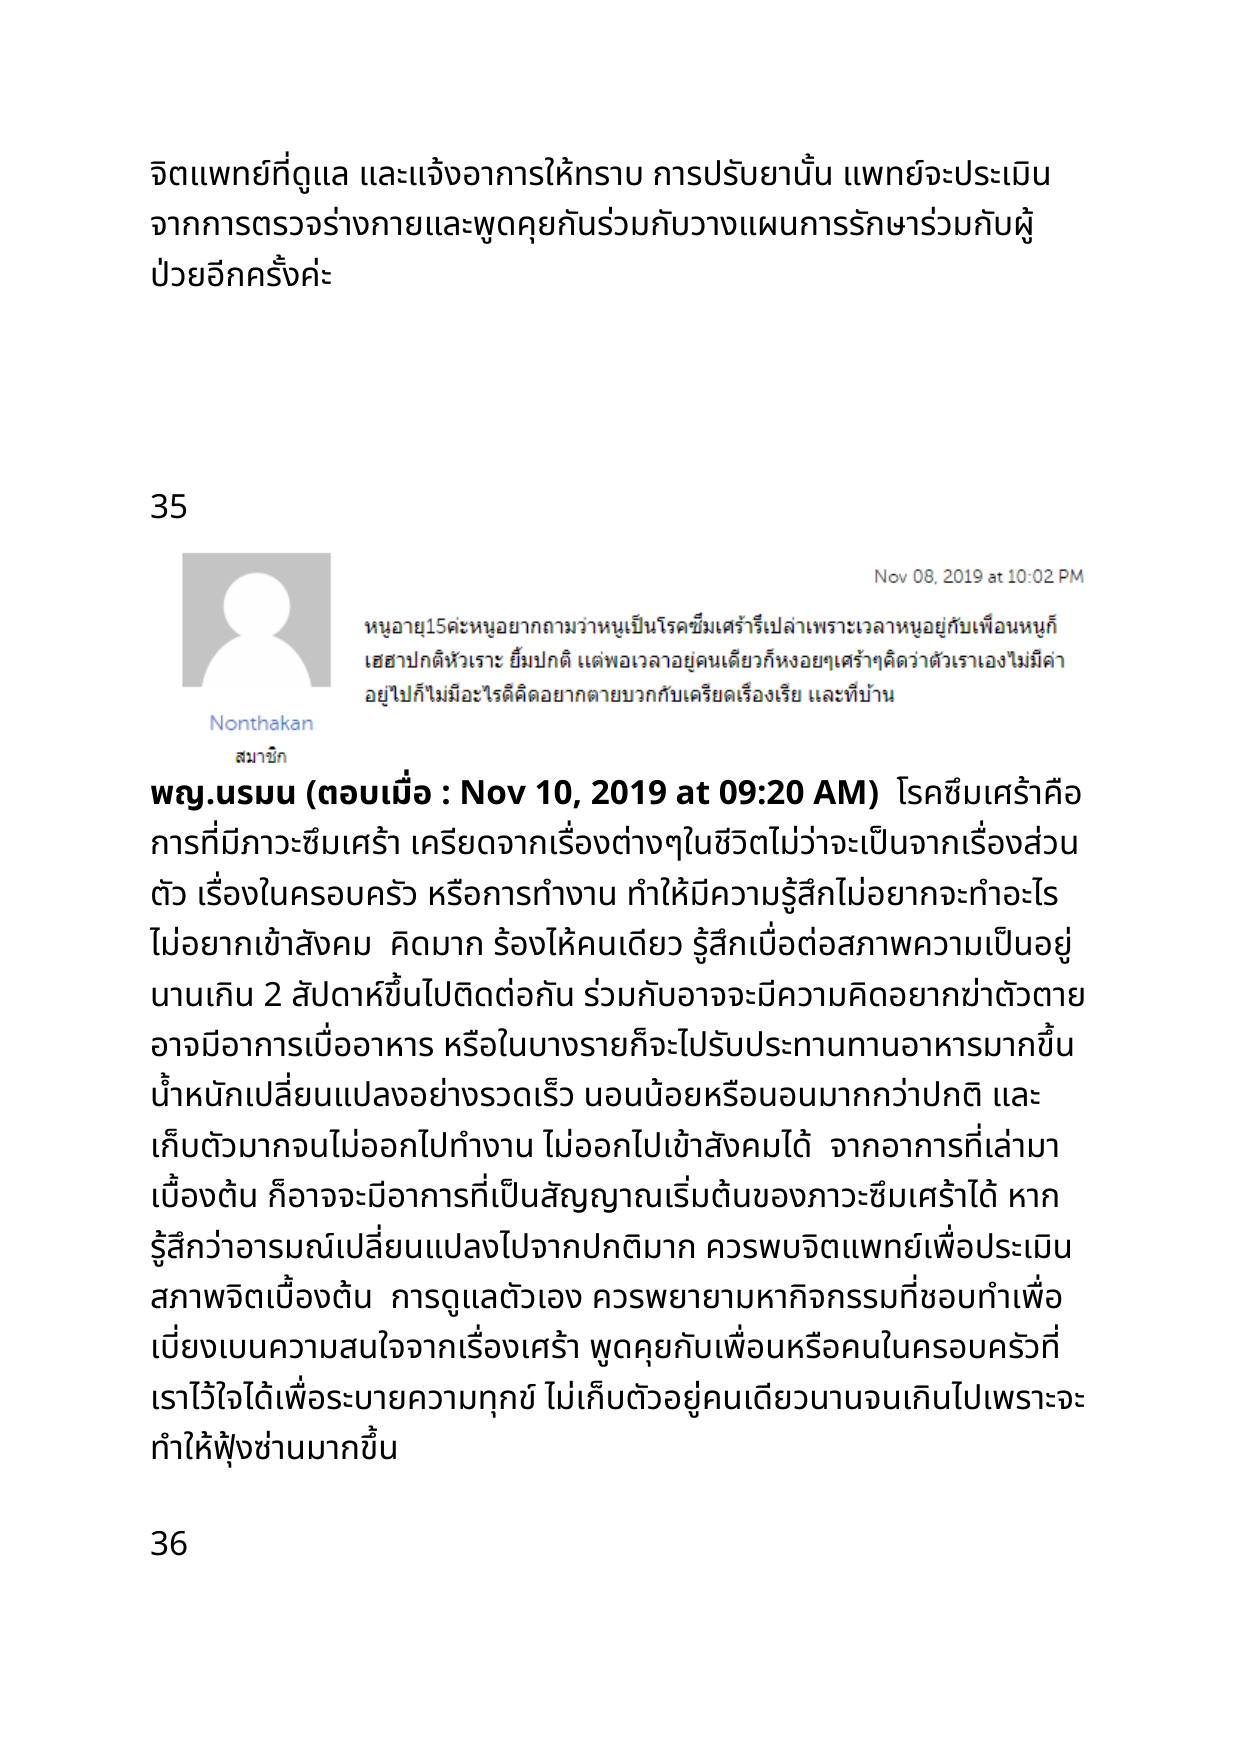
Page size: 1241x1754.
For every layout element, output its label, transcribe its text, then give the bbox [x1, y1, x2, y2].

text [150, 150, 1090, 301]
text พญ.นรมน (ตอบเมื่อ : Nov 10, 2019 at 09:20 AM) โรคซึมเศร้าคือการที่มีภาวะซึมเศร้า เครียดจากเรื่องต่างๆในชีวิตไม่ว่าจะเป็นจากเรื่องส่วนตัว เรื่องในครอบครัว หรือการทำงาน ทำให้มีความรู้สึกไม่อยากจะทำอะไร ไม่อยากเข้าสังคม คิดมาก ร้องไห้คนเดียว รู้สึกเบื่อต่อสภาพความเป็นอยู่ นานเกิน 2 สัปดาห์ขึ้นไปติดต่อกัน ร่วมกับอาจจะมีความคิดอยากฆ่าตัวตาย อาจมีอาการเบื่ออาหาร หรือในบางรายก็จะไปรับประทานทานอาหารมากขึ้น น้ำหนักเปลี่ยนแปลงอย่างรวดเร็ว นอนน้อยหรือนอนมากกว่าปกติ และเก็บตัวมากจนไม่ออกไปทำงาน ไม่ออกไปเข้าสังคมได้ จากอาการที่เล่ามาเบื้องต้น ก็อาจจะมีอาการที่เป็นสัญญาณเริ่มต้นของภาวะซึมเศร้าได้ หากรู้สึกว่าอารมณ์เปลี่ยนแปลงไปจากปกติมาก ควรพบจิตแพทย์เพื่อประเมินสภาพจิตเบื้องต้น การดูแลตัวเอง ควรพยายามหากิจกรรมที่ชอบทำเพื่อเบี่ยงเบนความสนใจจากเรื่องเศร้า พูดคุยกับเพื่อนหรือคนในครอบครัวที่เราไว้ใจได้เพื่อระบายความทุกข์ ไม่เก็บตัวอยู่คนเดียวนานจนเกินไปเพราะจะทำให้ฟุ้งซ่านมากขึ้น [150, 769, 1090, 1475]
text 35 [150, 483, 1090, 528]
picture [150, 528, 1091, 769]
text 36 [150, 1520, 1090, 1566]
